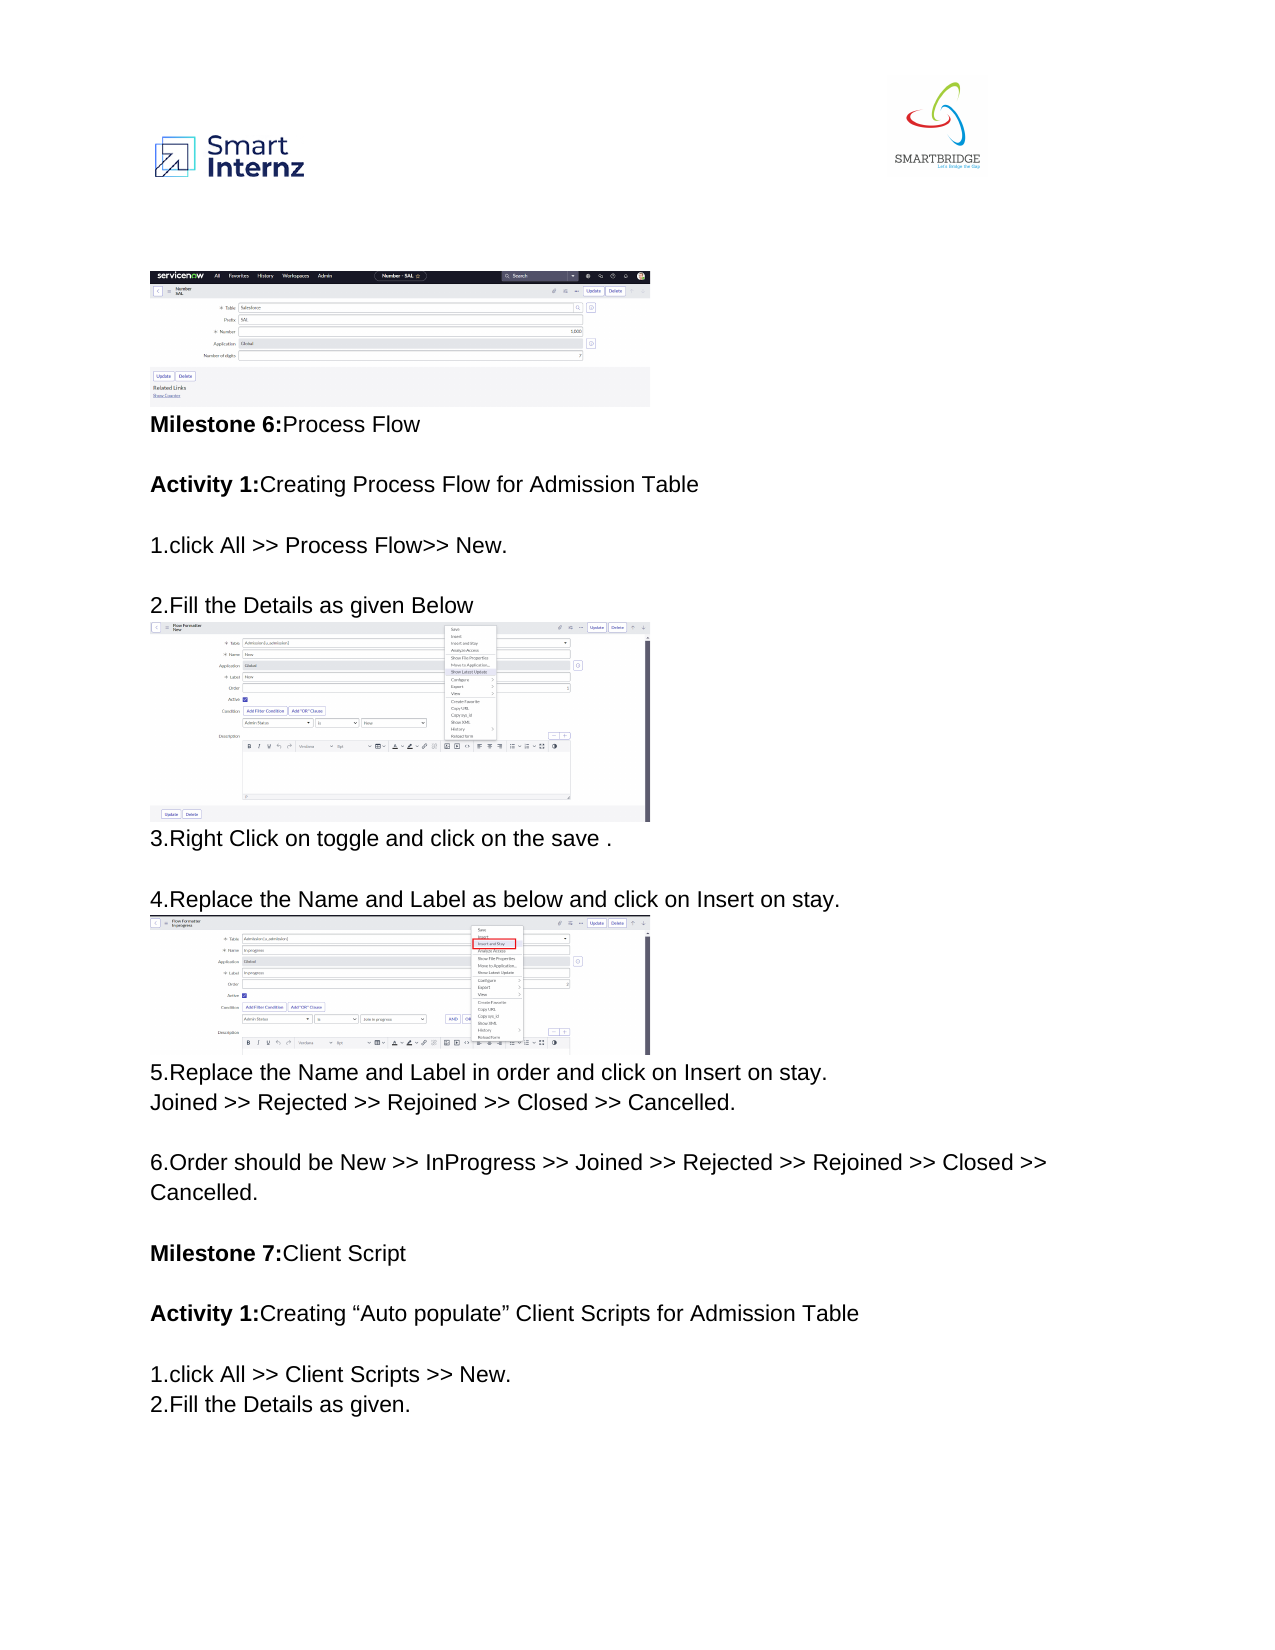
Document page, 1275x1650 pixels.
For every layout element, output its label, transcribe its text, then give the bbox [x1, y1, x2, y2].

text Milestone 6:Process Flow [150, 411, 1125, 437]
text 4.Replace the Name and Label as below and click on Insert on stay. [150, 886, 1125, 912]
text Activity 1:Creating “Auto populate” Client Scripts for Admission Table [150, 1300, 1125, 1326]
text 1.click All >> Process Flow>> New. [150, 532, 1125, 558]
text Milestone 7:Client Script [150, 1240, 1125, 1266]
picture [886, 75, 989, 177]
text 6.Order should be New >> InProgress >> Joined >> Rejected >> Rejoined >> Closed >> Cancelled. [150, 1149, 1125, 1206]
picture [150, 915, 650, 1055]
text 5.Replace the Name and Label in order and click on Insert on stay. [150, 1058, 1125, 1085]
text 2.Fill the Details as given Below [150, 592, 1125, 618]
picture [150, 135, 308, 177]
text 1.click All >> Client Scripts >> New. [150, 1361, 1125, 1387]
picture [150, 622, 650, 822]
text Activity 1:Creating Process Flow for Admission Table [150, 471, 1125, 498]
picture [150, 271, 650, 407]
text 3.Right Click on toggle and click on the save . [150, 825, 1125, 852]
text Joined >> Rejected >> Rejoined >> Closed >> Cancelled. [150, 1089, 1125, 1115]
text 2.Fill the Details as given. [150, 1391, 1125, 1417]
